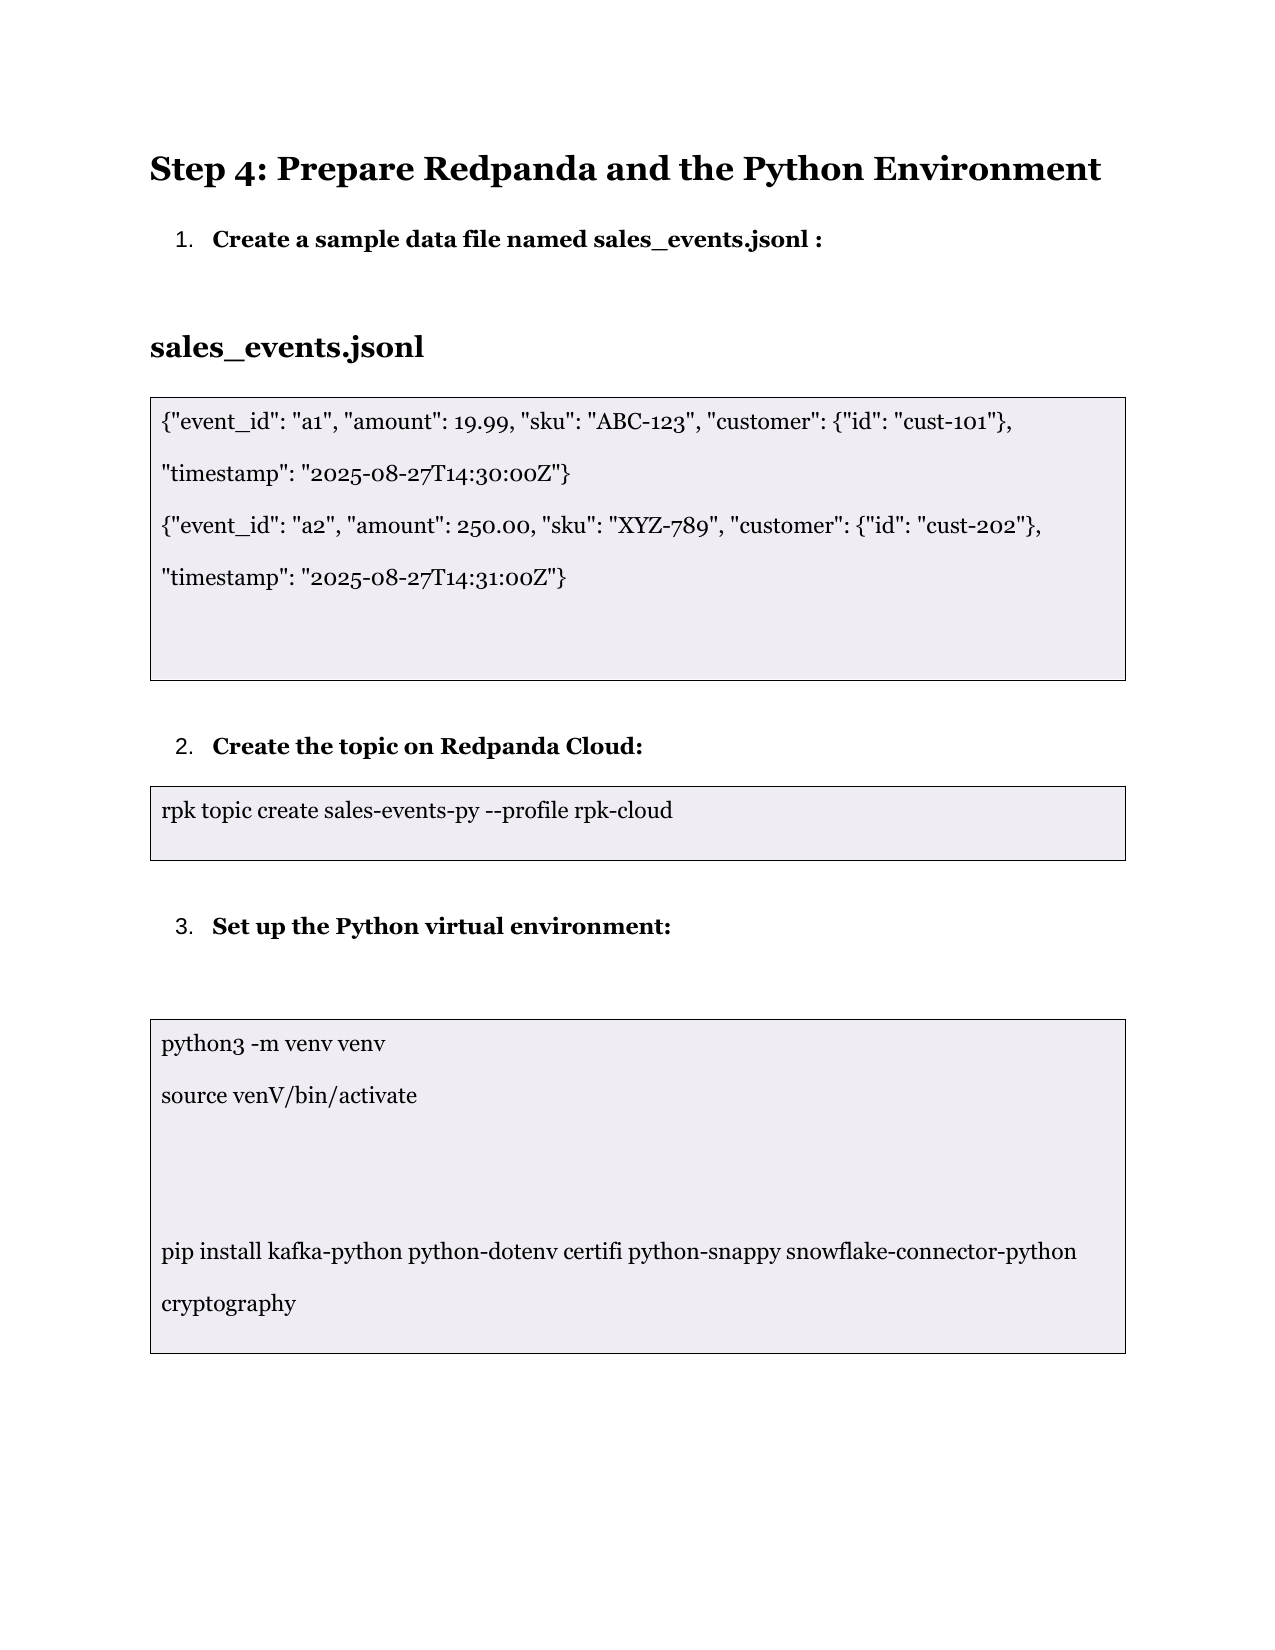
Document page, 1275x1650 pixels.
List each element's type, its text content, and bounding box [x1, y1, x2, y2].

subtitle Step 4: Prepare Redpanda and the Python Environment [150, 150, 1125, 188]
list Create a sample data file named sales_events.jsonl : [175, 226, 1125, 252]
text sales_events.jsonl [150, 331, 1125, 364]
table_header {"event_id": "a1", "amount": 19.99, "sku": "ABC-123", "customer": {"id": "cust-101"}, "timestamp": "2025-08-27T14:30:00Z"} {"event_id": "a2", "amount": 250.00, "sku": "XYZ-789", "customer": {"id": "cust-202"}, "timestamp": "2025-08-27T14:31:00Z"} [151, 398, 1125, 679]
table_header python3 -m venv venv source venV/bin/activate pip install kafka-python python-dotenv certifi python-snappy snowflake-connector-python cryptography [151, 1020, 1125, 1353]
table_header rpk topic create sales-events-py --profile rpk-cloud [151, 787, 1125, 860]
list Set up the Python virtual environment: [175, 913, 1125, 992]
list Create the topic on Redpanda Cloud: [175, 733, 1125, 759]
